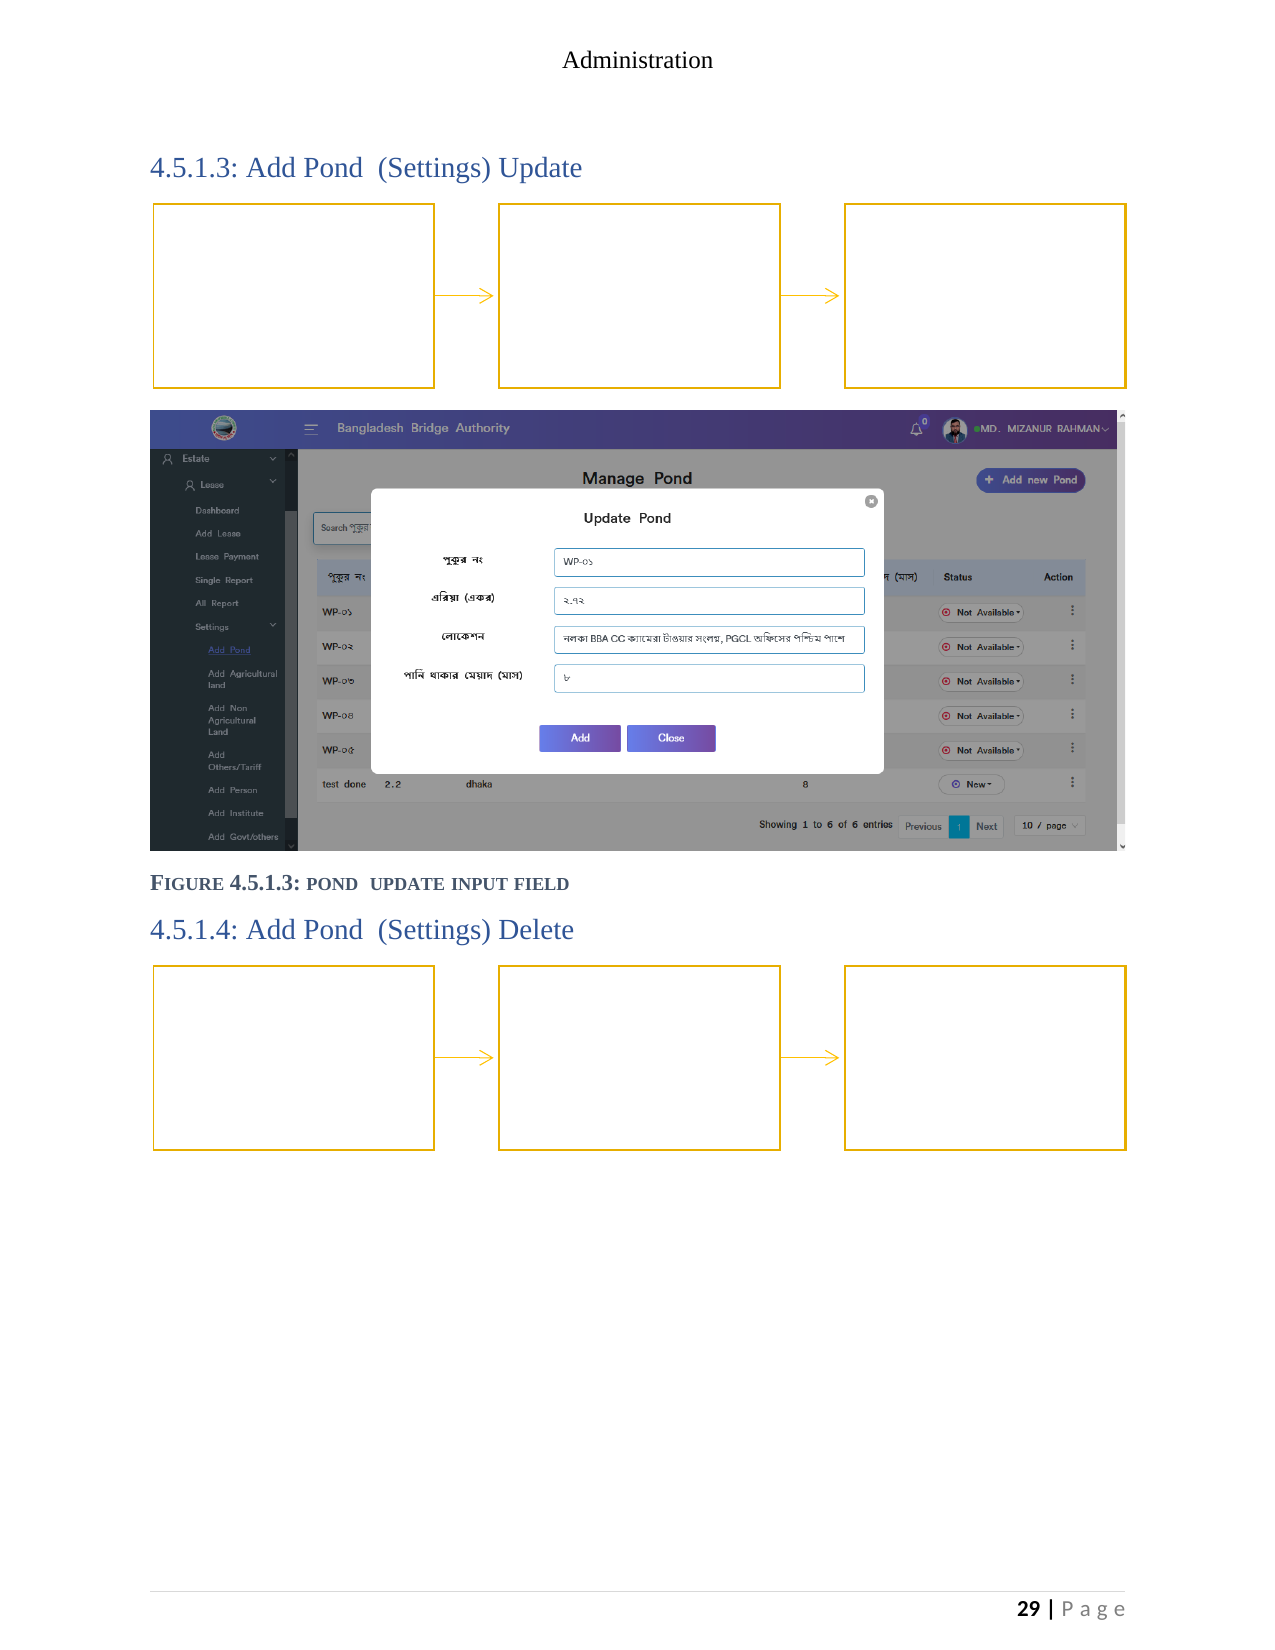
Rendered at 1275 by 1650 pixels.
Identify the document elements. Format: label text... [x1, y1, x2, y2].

text Figure 4.5.1.3: pond update input field [150, 869, 1125, 895]
picture [150, 410, 1125, 851]
subtitle 4.5.1.4: Add Pond (Settings) Delete [150, 912, 1125, 946]
subtitle 4.5.1.3: Add Pond (Settings) Update [150, 150, 1125, 183]
